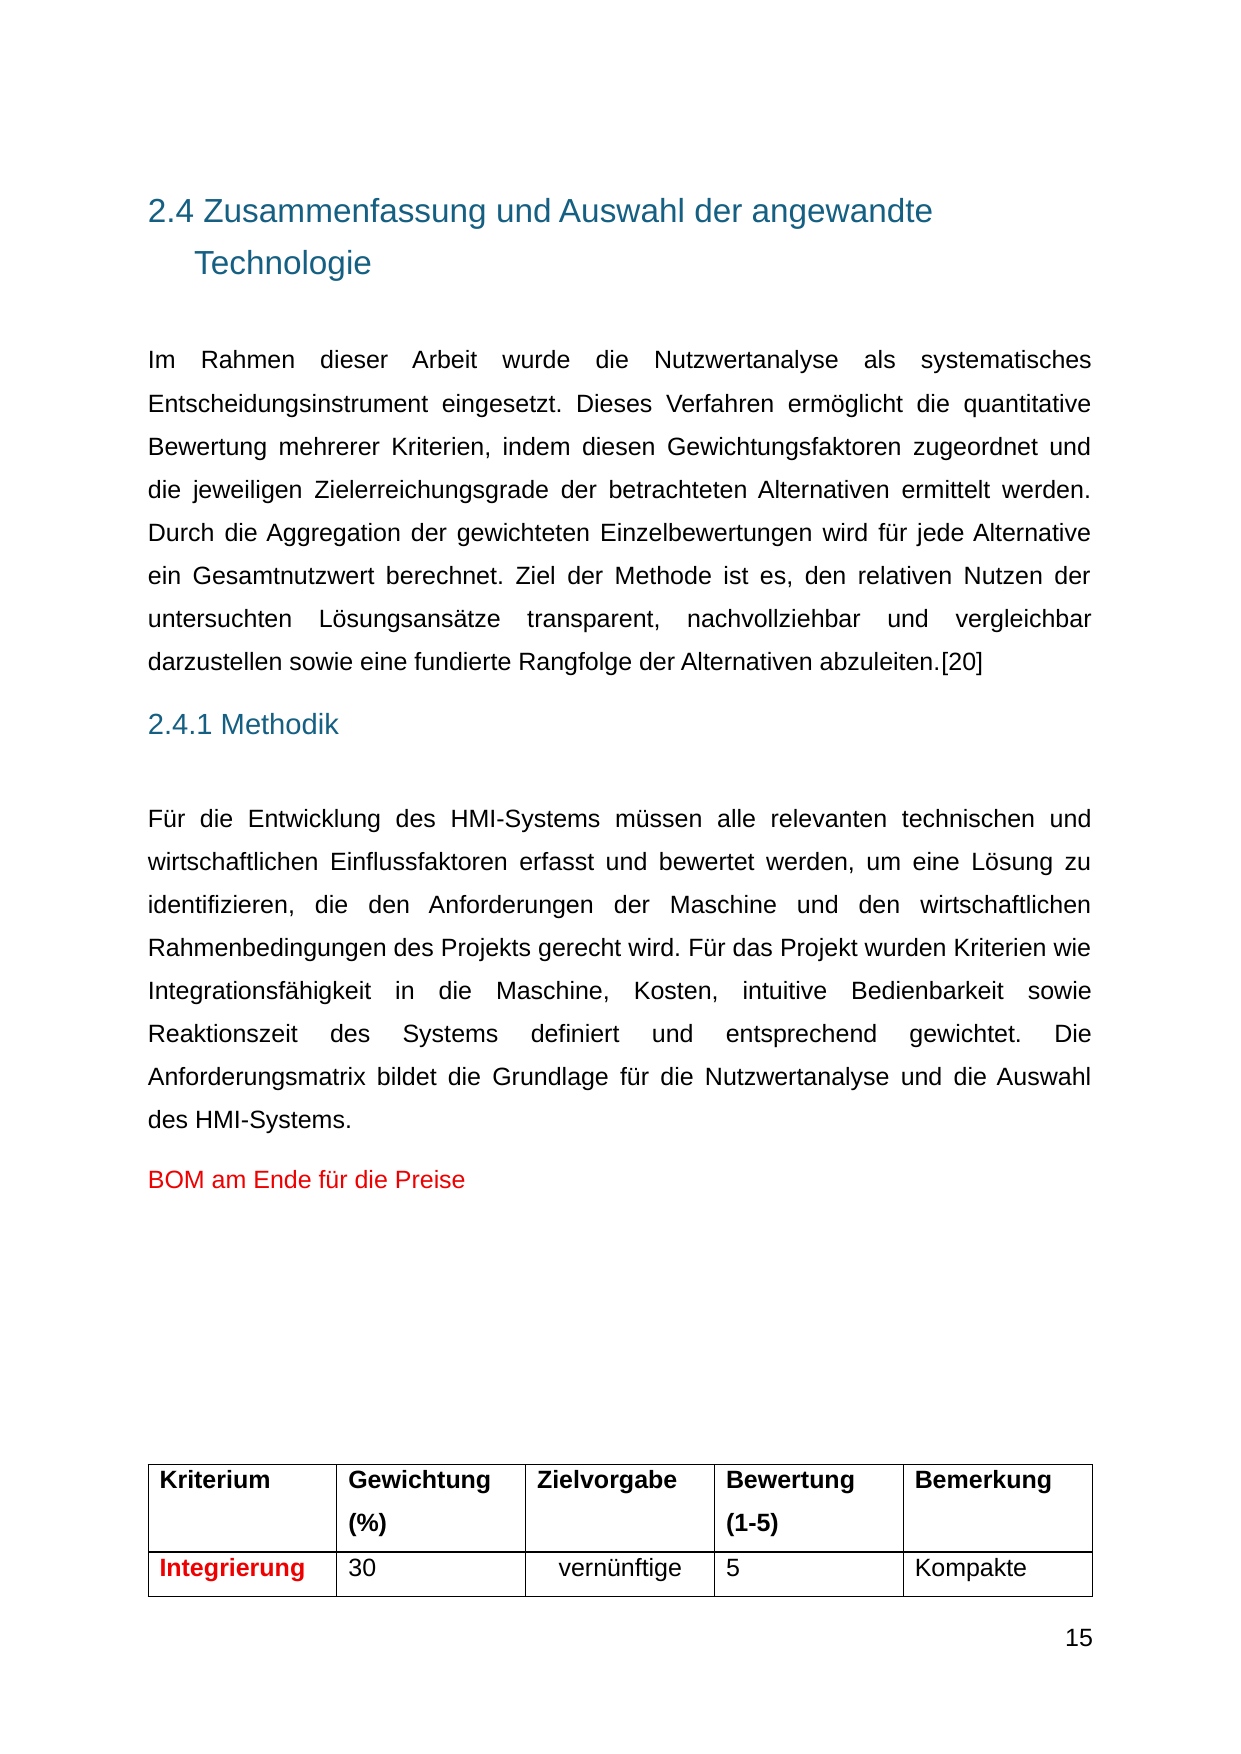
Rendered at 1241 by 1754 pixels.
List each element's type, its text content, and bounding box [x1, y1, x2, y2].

subtitle 2.4.1 Methodik [148, 707, 1093, 741]
table_cell 5 [715, 1553, 903, 1596]
text Im Rahmen dieser Arbeit wurde die Nutzwertanalyse als systematisches Entscheidungsinstrument eingesetzt. Dieses Verfahren ermöglicht die quantitative Bewertung mehrerer Kriterien, indem diesen Gewichtungsfaktoren zugeordnet und die jeweiligen Zielerreichungsgrade der betrachteten Alternativen ermittelt werden. Durch die Aggregation der gewichteten Einzelbewertungen wird für jede Alternative ein Gesamtnutzwert berechnet. Ziel der Methode ist es, den relativen Nutzen der untersuchten Lösungsansätze transparent, nachvollziehbar und vergleichbar darzustellen sowie eine fundierte Rangfolge der Alternativen abzuleiten.[20] [148, 345, 1093, 676]
subtitle 2.4 Zusammenfassung und Auswahl der angewandte [148, 191, 1093, 229]
table_header Kriterium [149, 1465, 336, 1551]
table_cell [526, 1553, 714, 1596]
table_header Gewichtung (%) [337, 1465, 525, 1551]
subtitle Technologie [148, 243, 1093, 282]
text Für die Entwicklung des HMI-Systems müssen alle relevanten technischen und wirtschaftlichen Einflussfaktoren erfasst und bewertet werden, um eine Lösung zu identifizieren, die den Anforderungen der Maschine und den wirtschaftlichen Rahmenbedingungen des Projekts gerecht wird. Für das Projekt wurden Kriterien wie Integrationsfähigkeit in die Maschine, Kosten, intuitive Bedienbarkeit sowie Reaktionszeit des Systems definiert und entsprechend gewichtet. Die Anforderungsmatrix bildet die Grundlage für die Nutzwertanalyse und die Auswahl des HMI-Systems. [148, 804, 1093, 1134]
table_cell Integrierung [149, 1553, 336, 1596]
text BOM am Ende für die Preise [148, 1165, 1093, 1194]
table_header Zielvorgabe [526, 1465, 714, 1551]
table_cell 30 [337, 1553, 525, 1596]
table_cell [904, 1553, 1092, 1596]
table_header Bemerkung [904, 1465, 1092, 1551]
table_header Bewertung (1-5) [715, 1465, 903, 1551]
